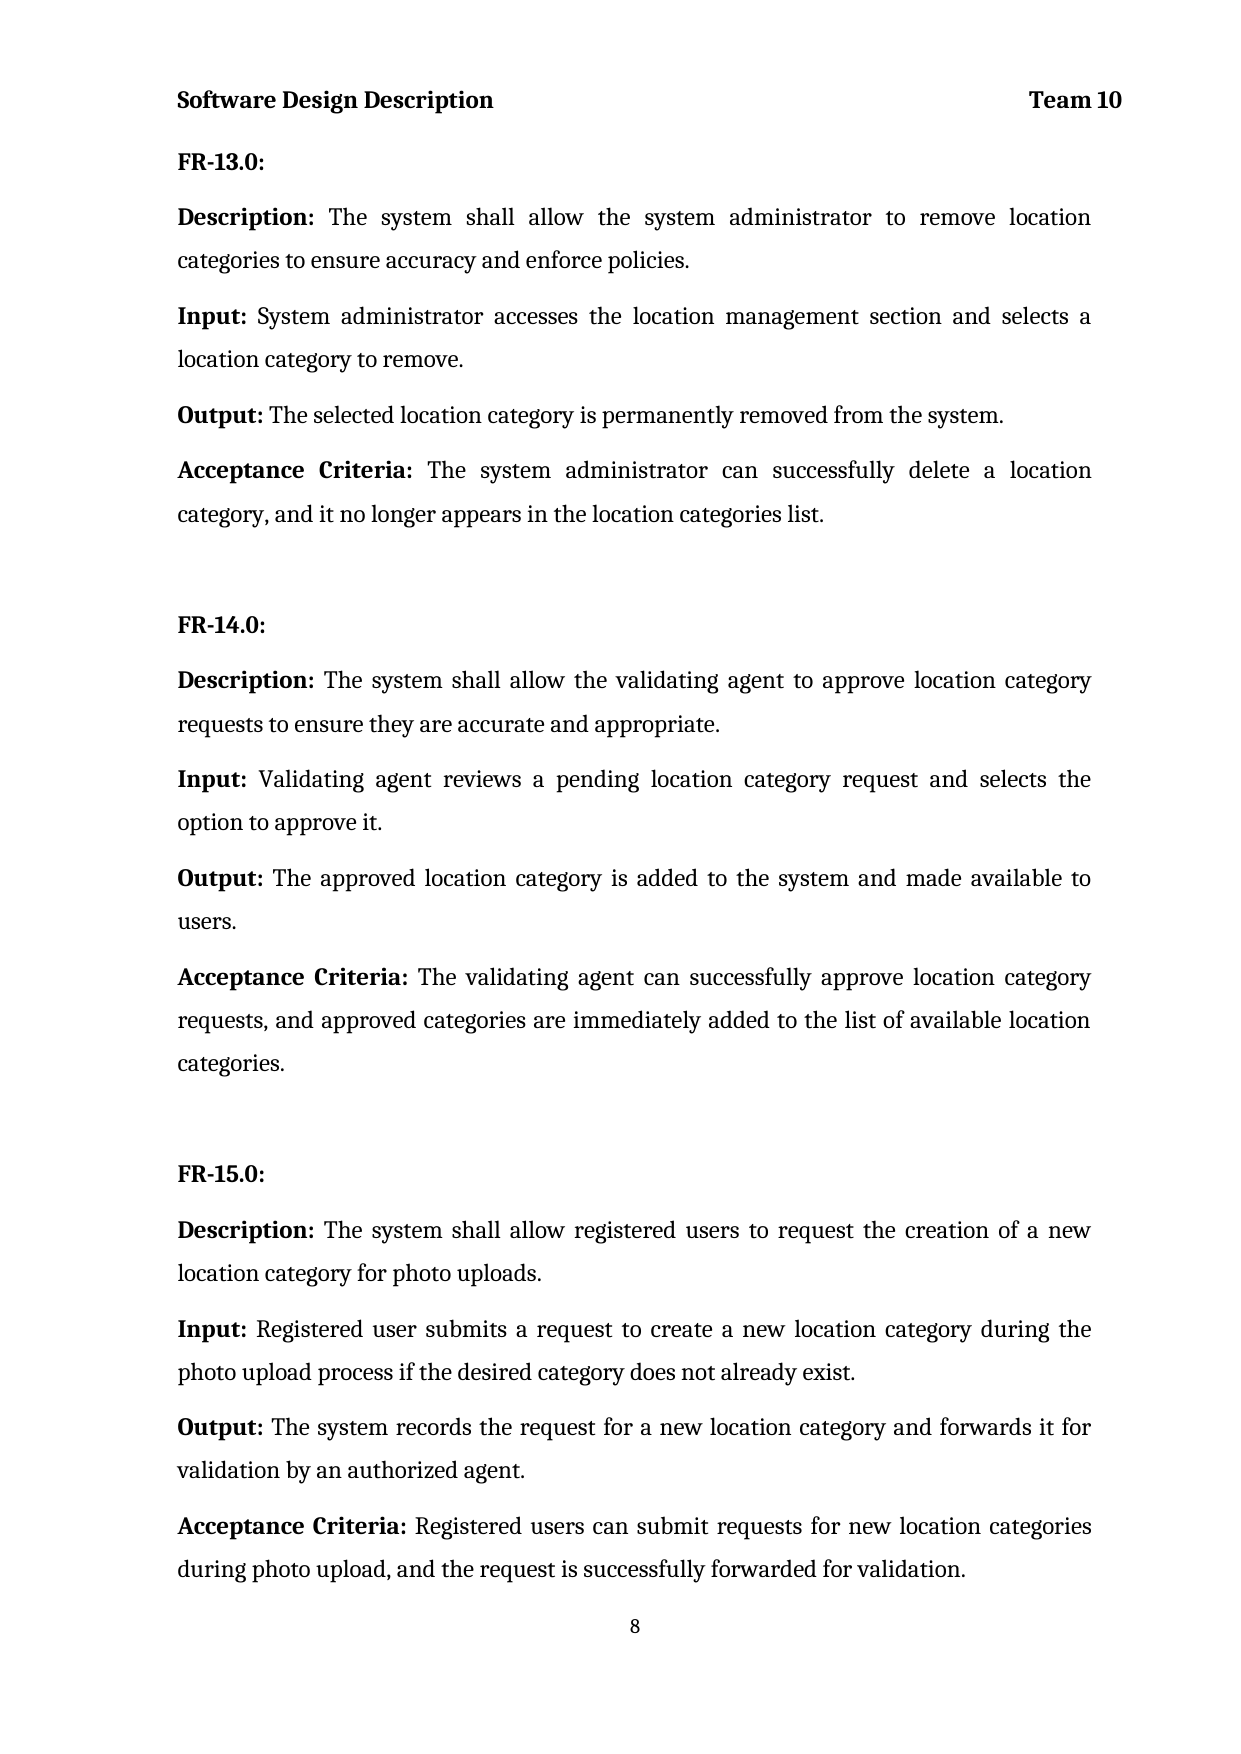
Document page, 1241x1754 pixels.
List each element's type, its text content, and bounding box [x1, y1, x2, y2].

text Output: The selected location category is permanently removed from the system. [177, 401, 1092, 429]
text Output: The system records the request for a new location category and forwards it for validation by an authorized agent. [177, 1413, 1092, 1485]
text Input: System administrator accesses the location management section and selects a location category to remove. [177, 302, 1092, 374]
text Acceptance Criteria: The system administrator can successfully delete a location category, and it no longer appears in the location categories list. [177, 456, 1092, 528]
text Description: The system shall allow registered users to request the creation of a new location category for photo uploads. [177, 1216, 1092, 1288]
text Input: Registered user submits a request to create a new location category during the photo upload process if the desired category does not already exist. [177, 1314, 1092, 1386]
text Output: The approved location category is added to the system and made available to users. [177, 864, 1092, 936]
text FR-13.0: [177, 148, 1092, 176]
text Acceptance Criteria: The validating agent can successfully approve location category requests, and approved categories are immediately added to the list of available location categories. [177, 963, 1092, 1078]
text Acceptance Criteria: Registered users can submit requests for new location categories during photo upload, and the request is successfully forwarded for validation. [177, 1512, 1092, 1584]
text Description: The system shall allow the system administrator to remove location categories to ensure accuracy and enforce policies. [177, 203, 1092, 275]
text Input: Validating agent reviews a pending location category request and selects the option to approve it. [177, 765, 1092, 837]
text FR-14.0: [177, 611, 1092, 639]
text FR-15.0: [177, 1160, 1092, 1189]
text Description: The system shall allow the validating agent to approve location category requests to ensure they are accurate and appropriate. [177, 666, 1092, 738]
